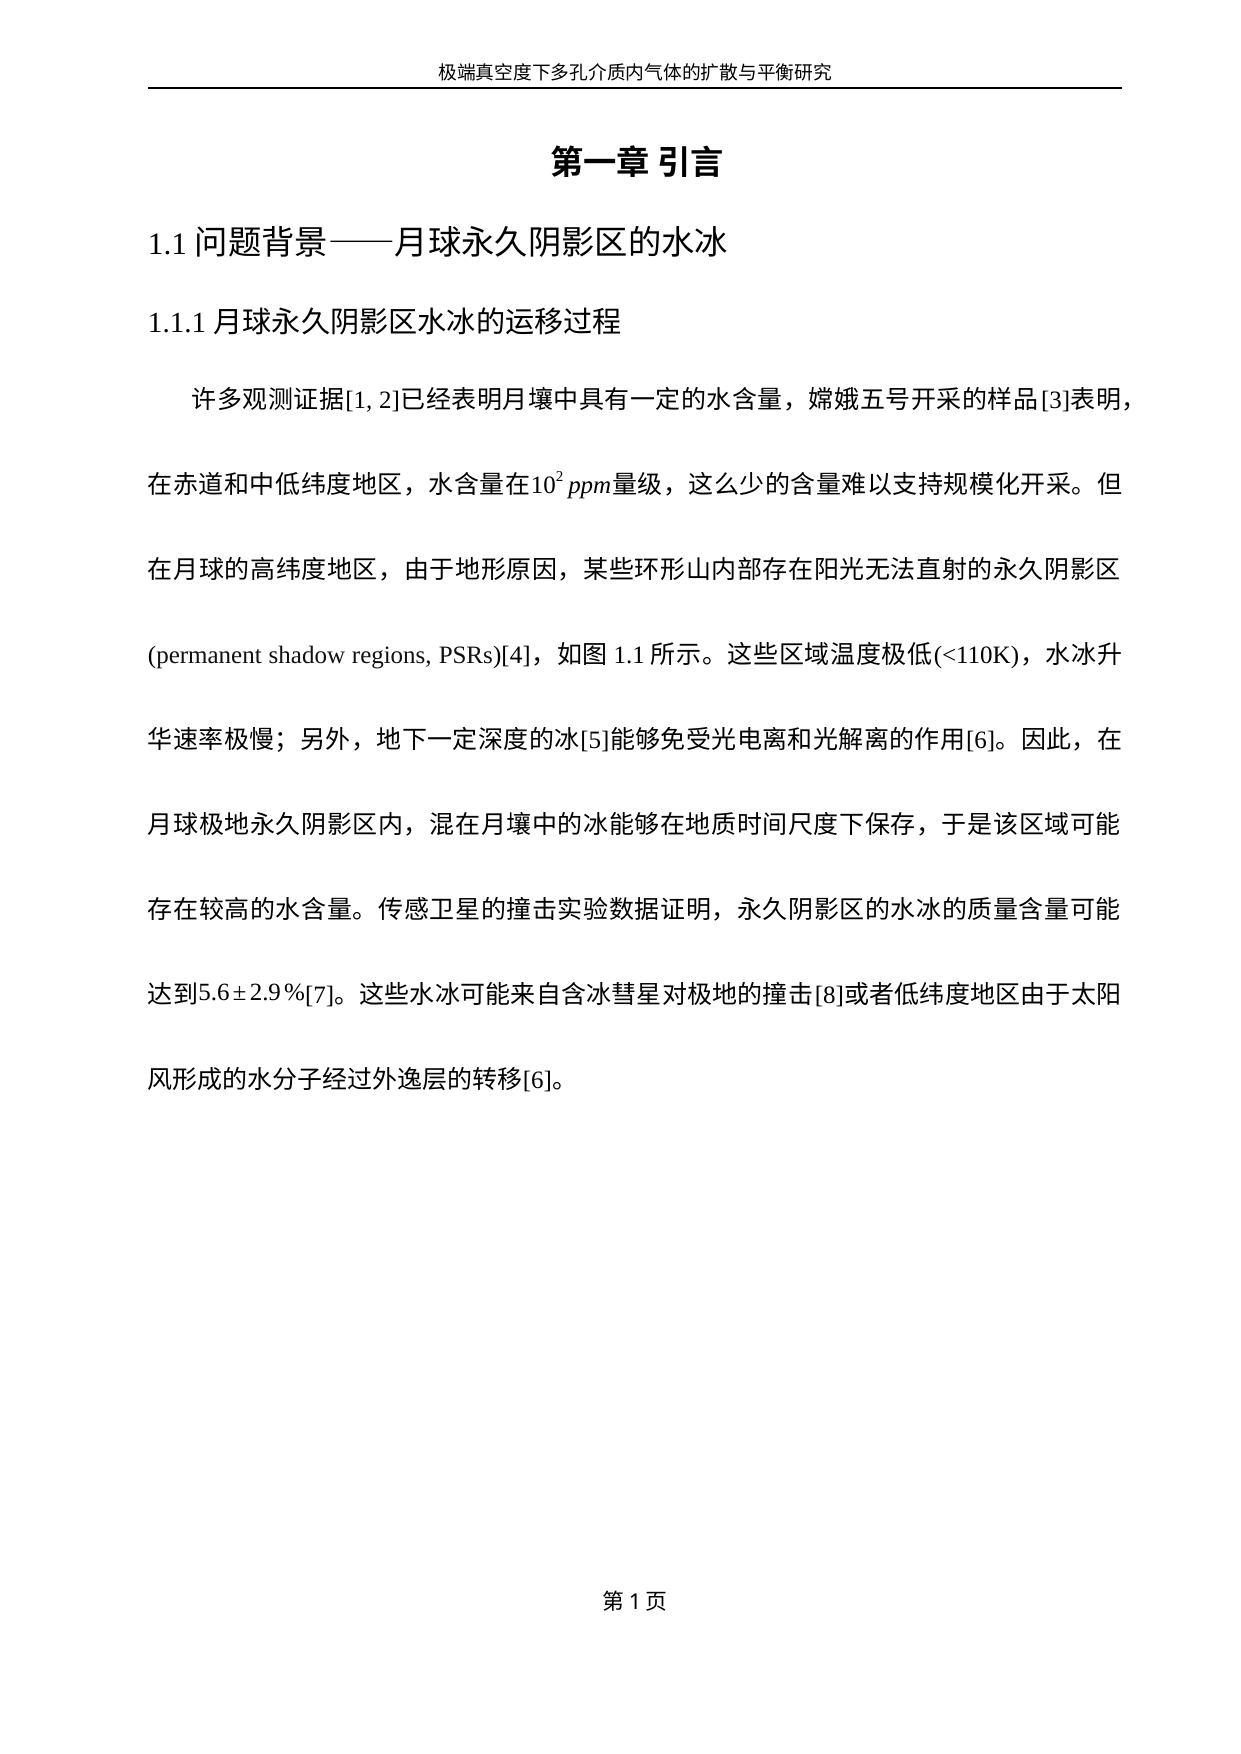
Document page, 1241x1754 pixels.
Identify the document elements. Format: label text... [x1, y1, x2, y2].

subtitle 第一章 引言 [148, 126, 1122, 194]
subtitle 问题背景——月球永久阴影区的水冰 [148, 206, 1122, 274]
subtitle 月球永久阴影区水冰的运移过程 [148, 286, 1122, 354]
text 许多观测证据[1, 2]已经表明月壤中具有一定的水含量，嫦娥五号开采的样品[3]表明，在赤道和中低纬度地区，水含量在量级，这么少的含量难以支持规模化开采。但在月球的高纬度地区，由于地形原因，某些环形山内部存在阳光无法直射的永久阴影区(permanent shadow regions, PSRs)[4]，如图1.1所示。这些区域温度极低(<110K)，水冰升华速率极慢；另外，地下一定深度的冰[5]能够免受光电离和光解离的作用[6]。因此，在月球极地永久阴影区内，混在月壤中的冰能够在地质时间尺度下保存，于是该区域可能存在较高的水含量。传感卫星的撞击实验数据证明，永久阴影区的水冰的质量含量可能达到[7]。这些水冰可能来自含冰彗星对极地的撞击[8]或者低纬度地区由于太阳风形成的水分子经过外逸层的转移[6]。 [148, 364, 1122, 1111]
